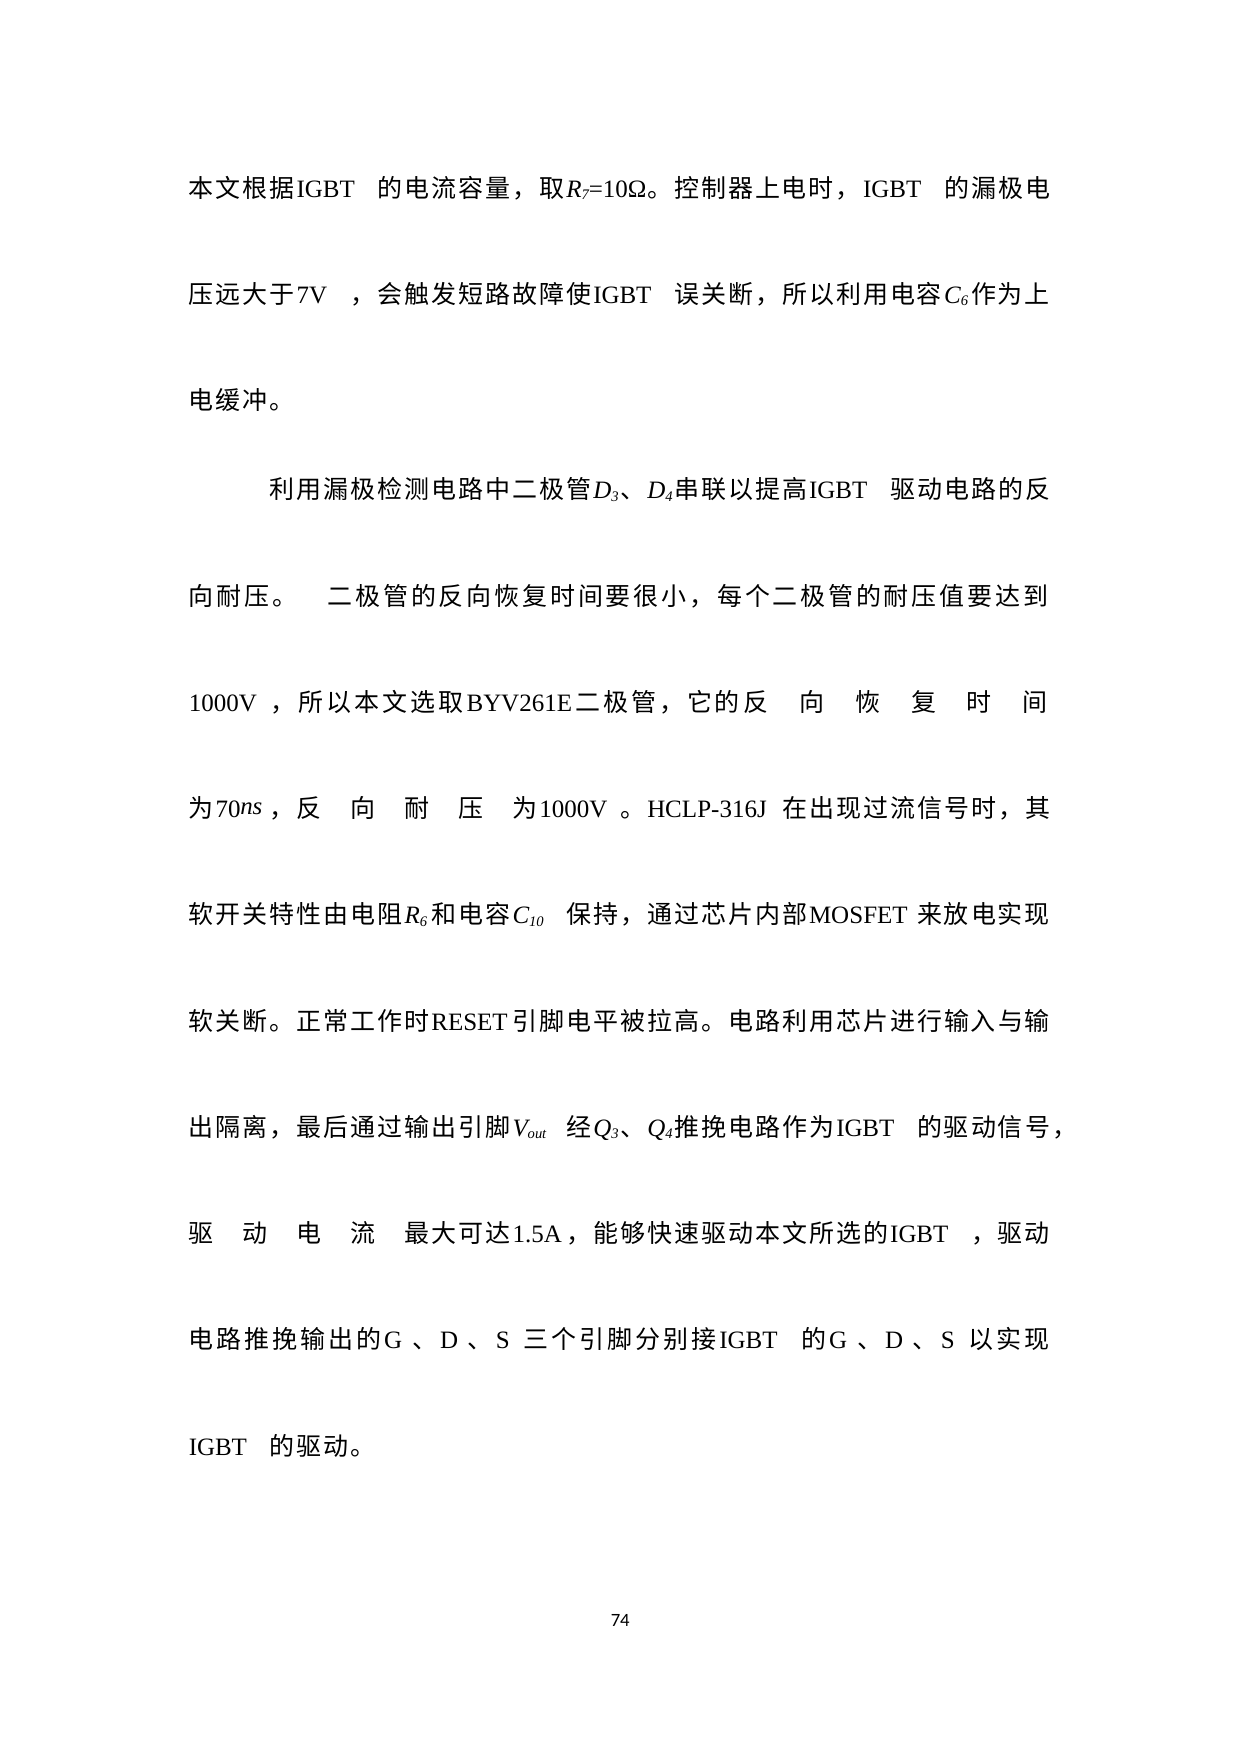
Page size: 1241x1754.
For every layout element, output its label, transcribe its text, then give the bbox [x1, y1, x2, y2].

text 利用漏极检测电路中二极管D3、D4串联以提高IGBT驱动电路的反向耐压。 二极管的反向恢复时间要很小，每个二极管的耐压值要达到1000V，所以本文选取BYV261E二极管，它的反 向 恢 复 时 间 为70，反 向 耐 压 为1000V。HCLP-316J在出现过流信号时，其软开关特性由电阻R6和电容C10保持，通过芯片内部MOSFET来放电实现软关断。正常工作时RESET引脚电平被拉高。电路利用芯片进行输入与输出隔离，最后通过输出引脚Vout经Q3、Q4推挽电路作为IGBT的驱动信号，驱 动 电 流 最大可达1.5A，能够快速驱动本文所选的IGBT，驱动电路推挽输出的G、D、S三个引脚分别接IGBT的G、D、S以实现IGBT的驱动。 [188, 452, 1052, 1479]
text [188, 151, 1052, 434]
